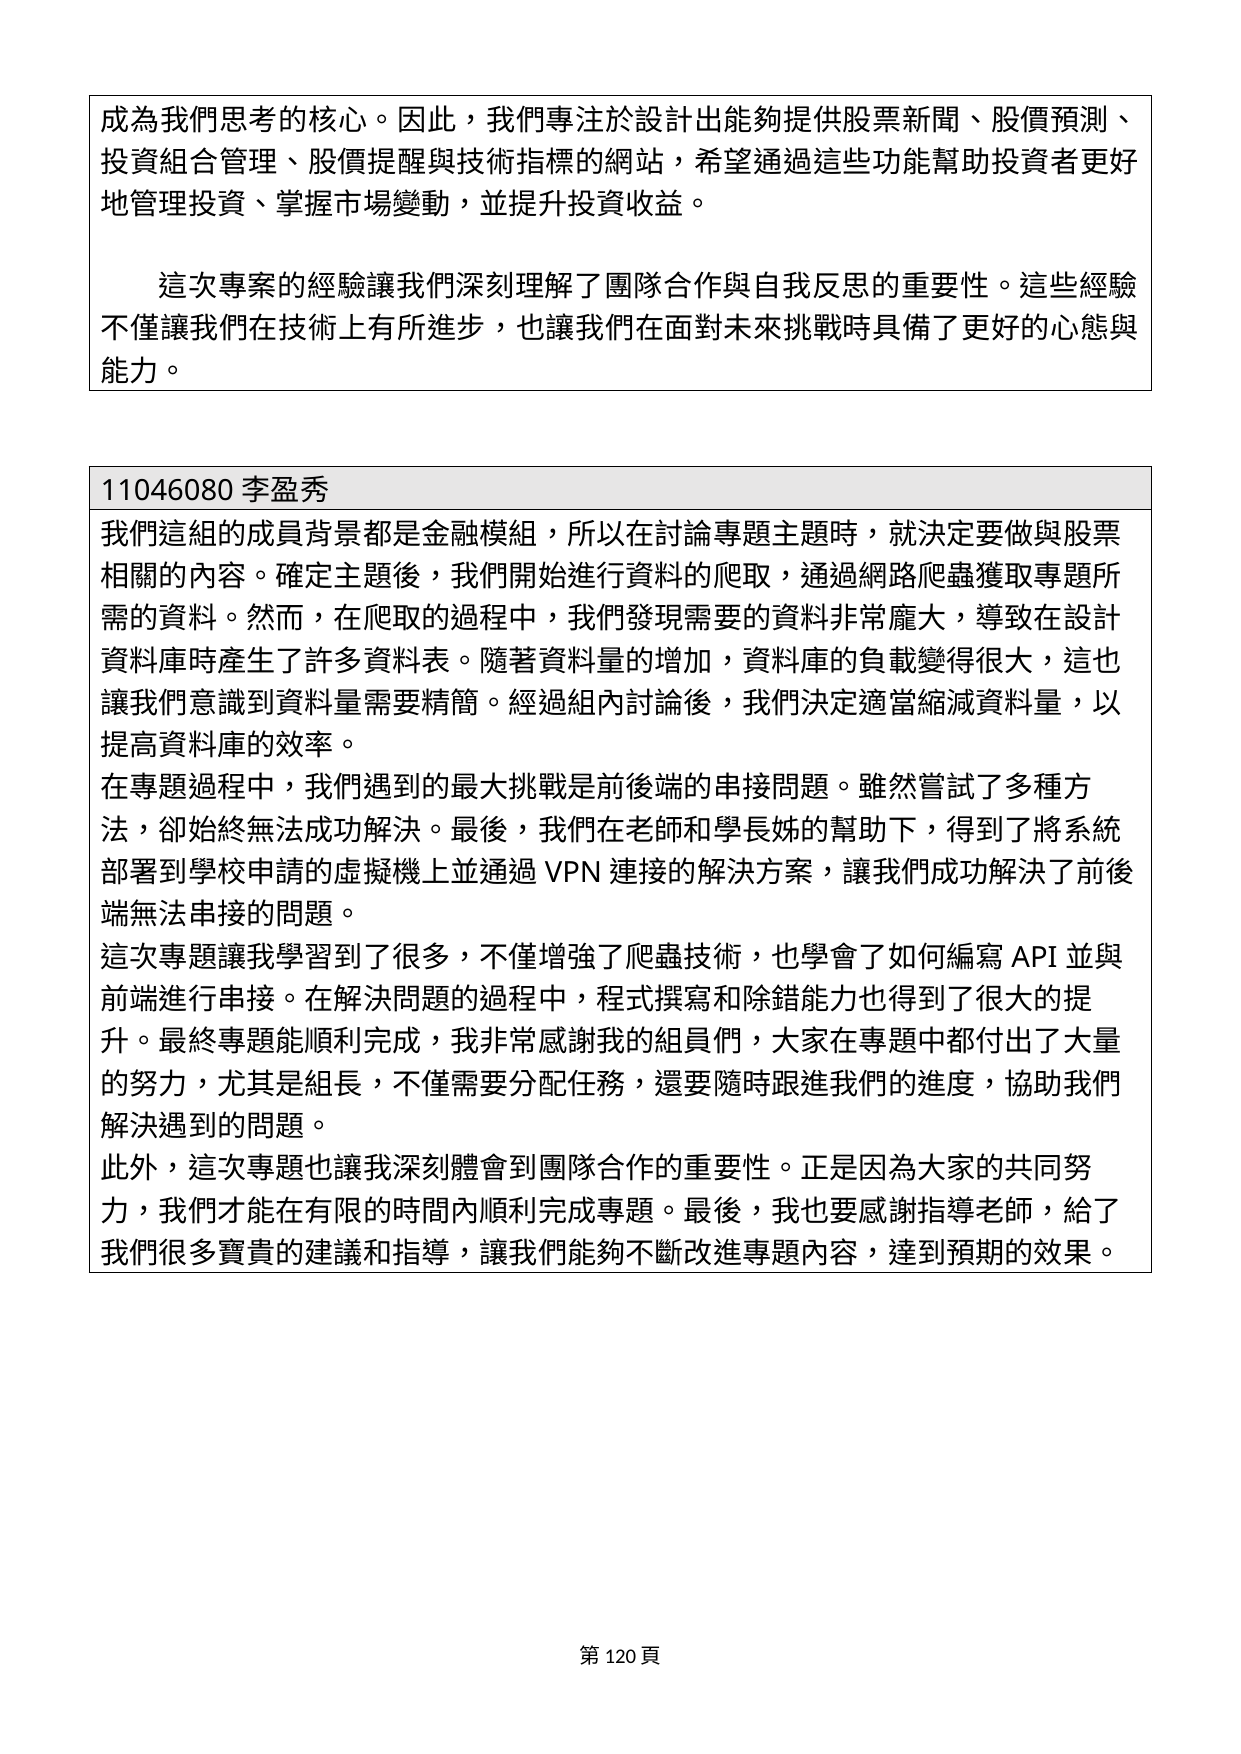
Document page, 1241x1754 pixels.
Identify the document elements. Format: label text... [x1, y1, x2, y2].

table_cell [90, 96, 1151, 390]
table_cell 我們這組的成員背景都是金融模組，所以在討論專題主題時，就決定要做與股票相關的內容。確定主題後，我們開始進行資料的爬取，通過網路爬蟲獲取專題所需的資料。然而，在爬取的過程中，我們發現需要的資料非常龐大，導致在設計資料庫時產生了許多資料表。隨著資料量的增加，資料庫的負載變得很大，這也讓我們意識到資料量需要精簡。經過組內討論後，我們決定適當縮減資料量，以提高資料庫的效率。 在專題過程中，我們遇到的最大挑戰是前後端的串接問題。雖然嘗試了多種方法，卻始終無法成功解決。最後，我們在老師和學長姊的幫助下，得到了將系統部署到學校申請的虛擬機上並通過 VPN 連接的解決方案，讓我們成功解決了前後端無法串接的問題。 這次專題讓我學習到了很多，不僅增強了爬蟲技術，也學會了如何編寫 API 並與前端進行串接。在解決問題的過程中，程式撰寫和除錯能力也得到了很大的提升。最終專題能順利完成，我非常感謝我的組員們，大家在專題中都付出了大量的努力，尤其是組長，不僅需要分配任務，還要隨時跟進我們的進度，協助我們解決遇到的問題。 此外，這次專題也讓我深刻體會到團隊合作的重要性。正是因為大家的共同努力，我們才能在有限的時間內順利完成專題。最後，我也要感謝指導老師，給了我們很多寶貴的建議和指導，讓我們能夠不斷改進專題內容，達到預期的效果。 [90, 510, 1151, 1272]
table_header 11046080 李盈秀 [90, 467, 1151, 509]
